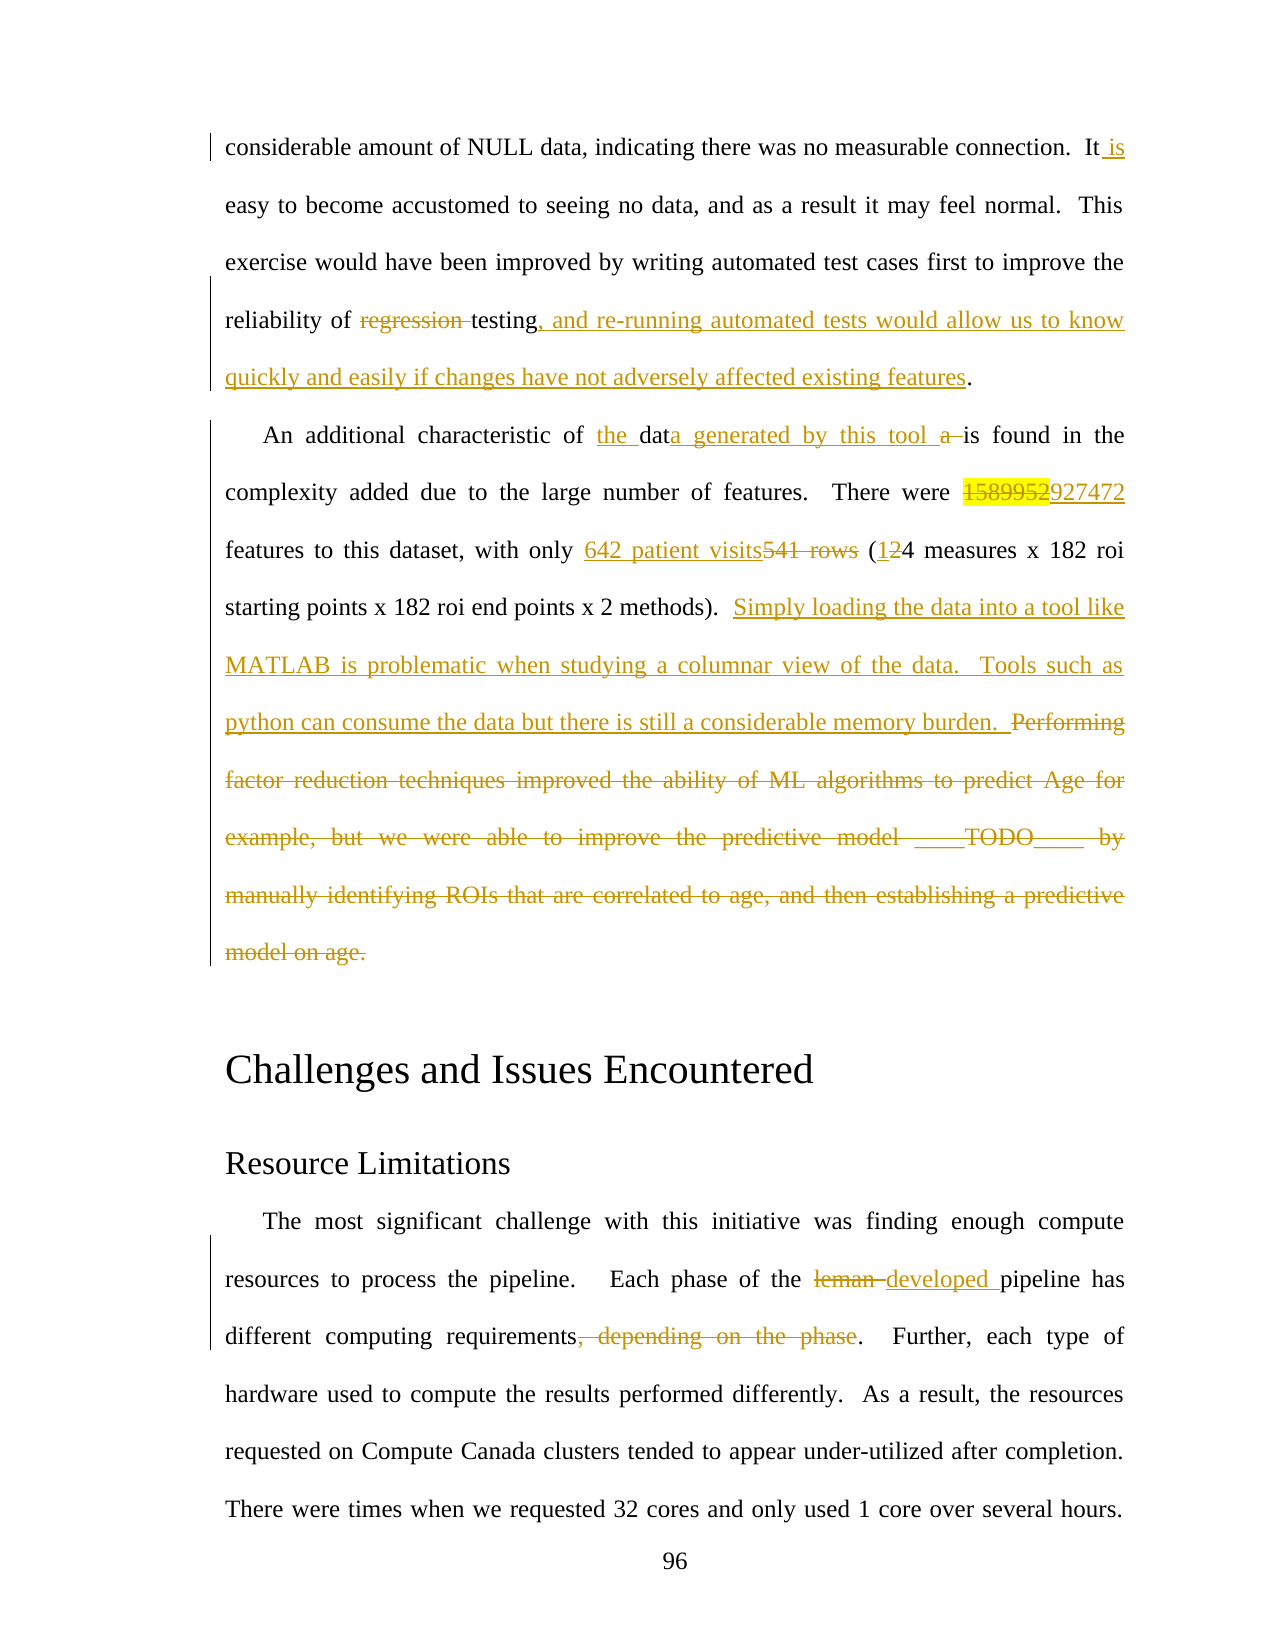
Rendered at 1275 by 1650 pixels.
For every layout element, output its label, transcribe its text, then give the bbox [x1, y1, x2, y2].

text An additional characteristic of datis found in the complexity added due to the large number of features. There were features to this dataset, with only (4 measures x 182 roi starting points x 182 roi end points x 2 methods). [225, 839, 1125, 896]
text An additional characteristic of datis found in the complexity added due to the large number of features. There were features to this dataset, with only (4 measures x 182 roi starting points x 182 roi end points x 2 methods). [225, 897, 1125, 966]
text An additional characteristic of datis found in the complexity added due to the large number of features. There were features to this dataset, with only (4 measures x 182 roi starting points x 182 roi end points x 2 methods). [225, 782, 1125, 838]
subtitle Challenges and Issues Encountered [225, 1045, 1125, 1093]
text An additional characteristic of datis found in the complexity added due to the large number of features. There were features to this dataset, with only (4 measures x 182 roi starting points x 182 roi end points x 2 methods). [225, 420, 1125, 781]
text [225, 132, 1125, 391]
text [225, 1206, 1125, 1522]
subtitle Resource Limitations [225, 1143, 1125, 1181]
